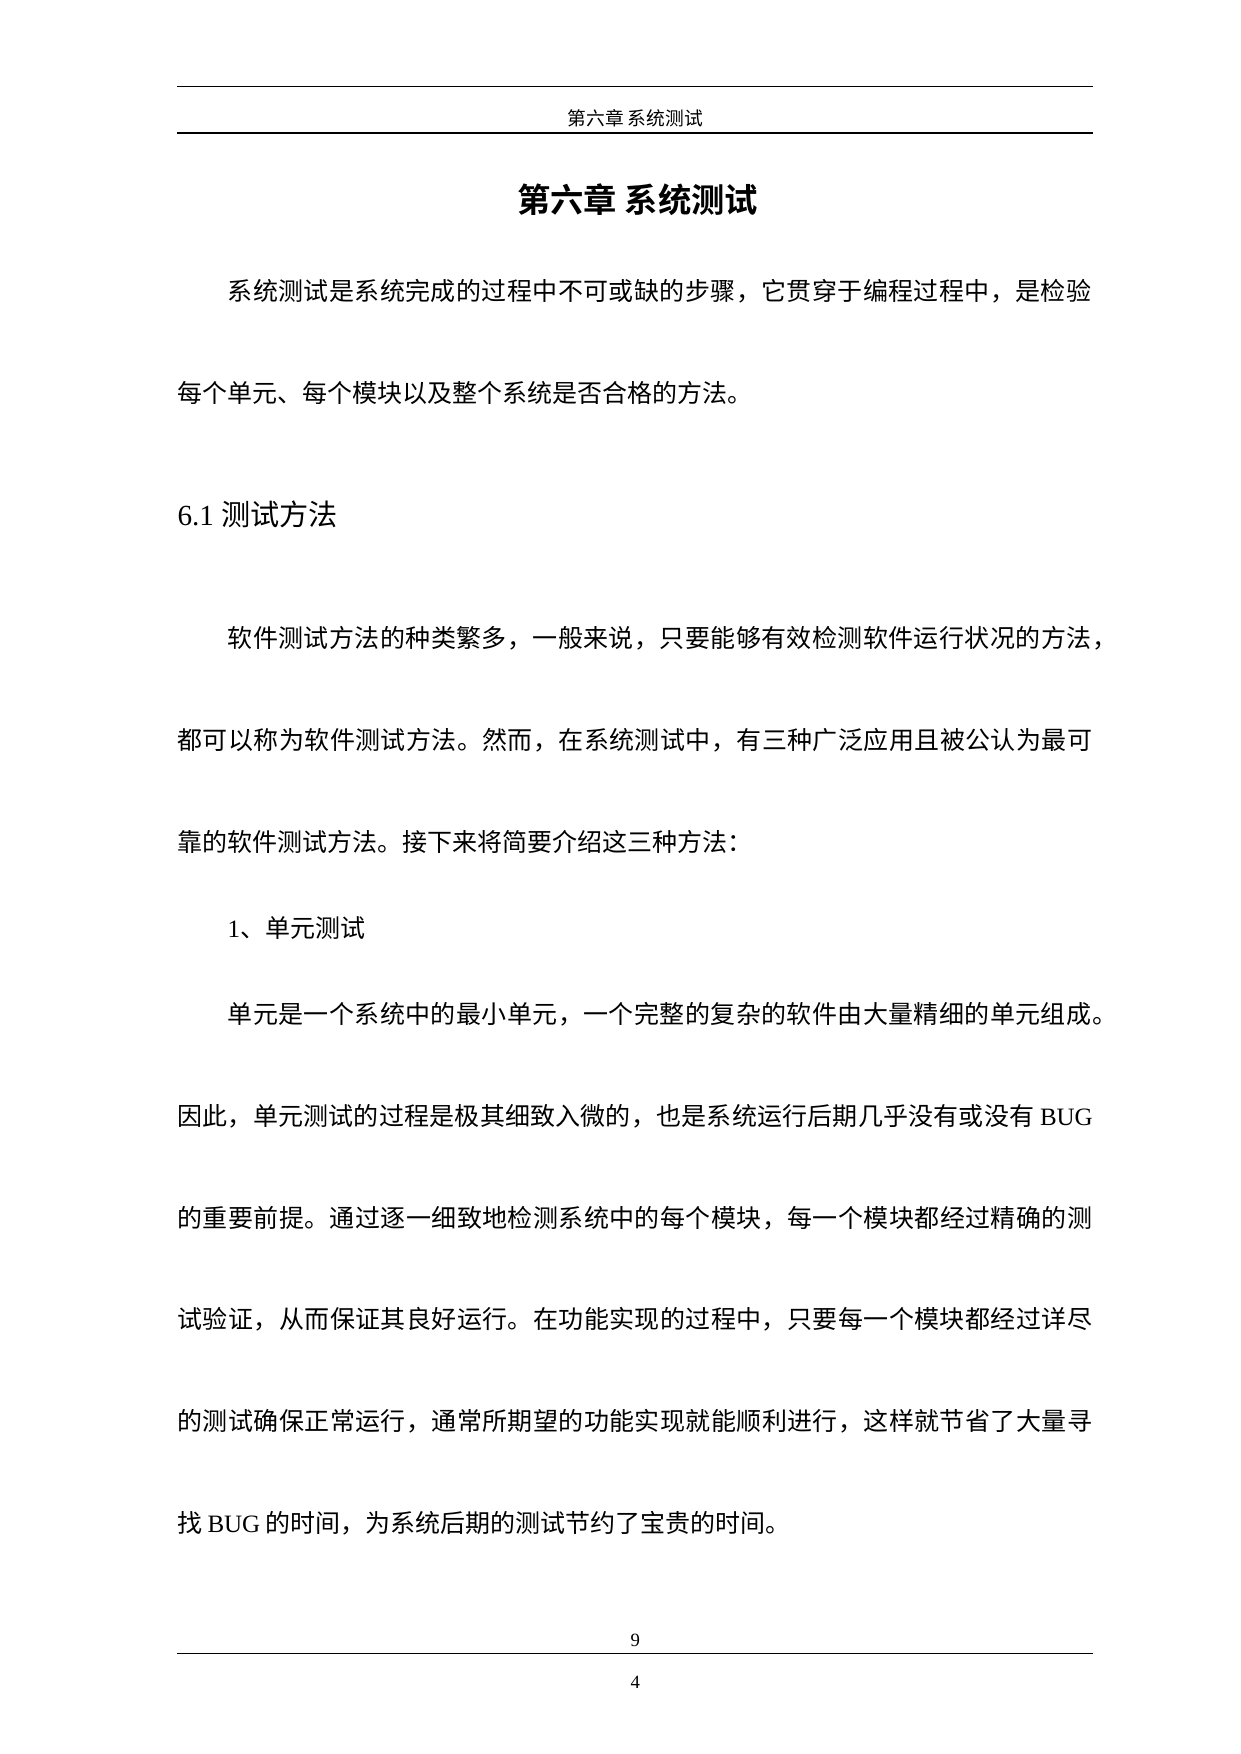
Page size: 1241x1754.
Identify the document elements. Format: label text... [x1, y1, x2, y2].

text 第六章 系统测试 [177, 164, 1093, 232]
text 单元是一个系统中的最小单元，一个完整的复杂的软件由大量精细的单元组成。因此，单元测试的过程是极其细致入微的，也是系统运行后期几乎没有或没有BUG的重要前提。通过逐一细致地检测系统中的每个模块，每一个模块都经过精确的测试验证，从而保证其良好运行。在功能实现的过程中，只要每一个模块都经过详尽的测试确保正常运行，通常所期望的功能实现就能顺利进行，这样就节省了大量寻找BUG的时间，为系统后期的测试节约了宝贵的时间。 [177, 978, 1093, 1556]
text 软件测试方法的种类繁多，一般来说，只要能够有效检测软件运行状况的方法，都可以称为软件测试方法。然而，在系统测试中，有三种广泛应用且被公认为最可靠的软件测试方法。接下来将简要介绍这三种方法： [177, 603, 1093, 874]
subtitle 6.1 测试方法 [177, 479, 1093, 547]
text 1、单元测试 [177, 892, 1093, 960]
text 系统测试是系统完成的过程中不可或缺的步骤，它贯穿于编程过程中，是检验每个单元、每个模块以及整个系统是否合格的方法。 [177, 256, 1093, 426]
